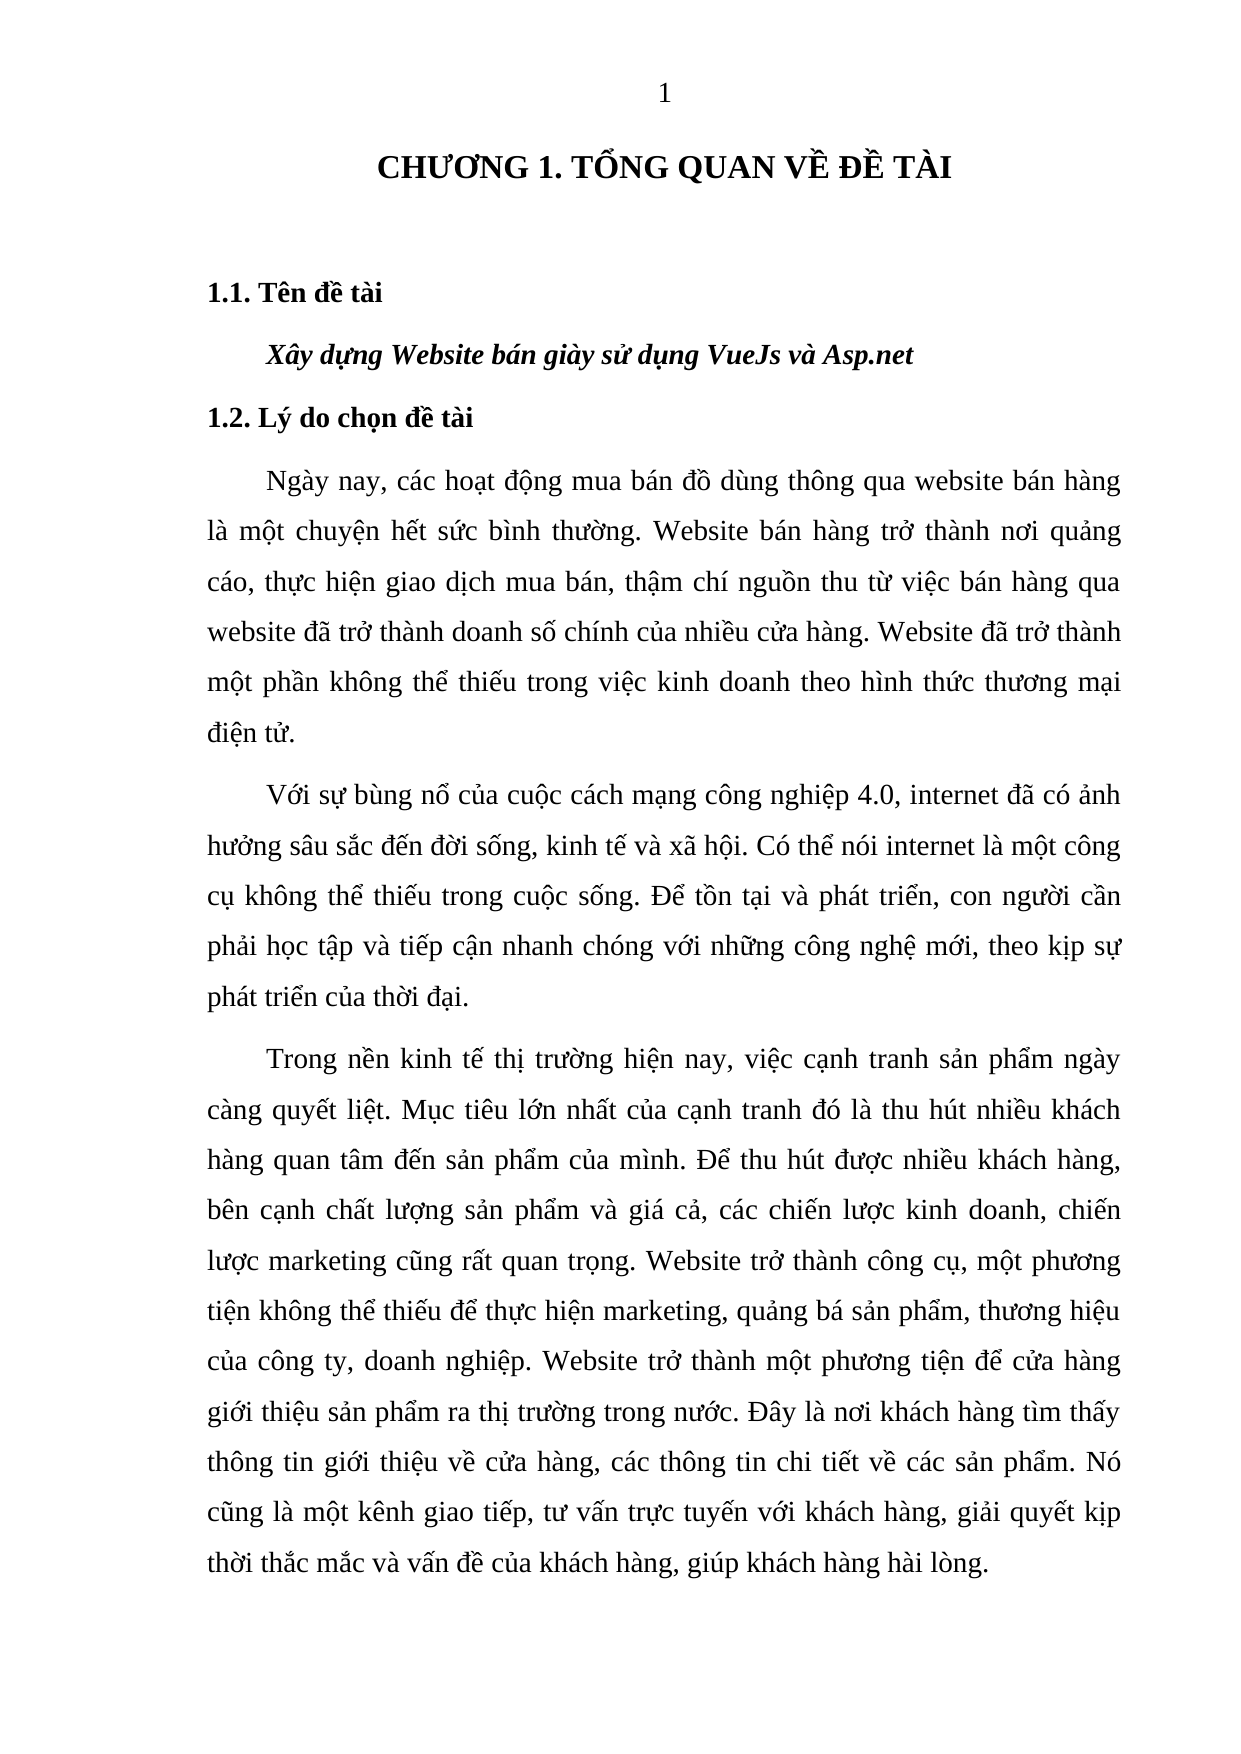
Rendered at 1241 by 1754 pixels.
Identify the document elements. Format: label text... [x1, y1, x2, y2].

subtitle Tên đề tài [207, 275, 1122, 308]
text Ngày nay, các hoạt động mua bán đồ dùng thông qua website bán hàng là một chuyện hết sức bình thường. Website bán hàng trở thành nơi quảng cáo, thực hiện giao dịch mua bán, thậm chí nguồn thu từ việc bán hàng qua website đã trở thành doanh số chính của nhiều cửa hàng. Website đã trở thành một phần không thể thiếu trong việc kinh doanh theo hình thức thương mại điện tử. [207, 463, 1122, 748]
text Xây dựng Website bán giày sử dụng VueJs và Asp.net [207, 337, 1122, 371]
subtitle TỔNG QUAN VỀ ĐỀ TÀI [207, 148, 1122, 186]
text Với sự bùng nổ của cuộc cách mạng công nghiệp 4.0, internet đã có ảnh hưởng sâu sắc đến đời sống, kinh tế và xã hội. Có thể nói internet là một công cụ không thể thiếu trong cuộc sống. Để tồn tại và phát triển, con người cần phải học tập và tiếp cận nhanh chóng với những công nghệ mới, theo kịp sự phát triển của thời đại. [207, 777, 1122, 1012]
subtitle Lý do chọn đề tài [207, 400, 1122, 434]
text Trong nền kinh tế thị trường hiện nay, việc cạnh tranh sản phẩm ngày càng quyết liệt. Mục tiêu lớn nhất của cạnh tranh đó là thu hút nhiều khách hàng quan tâm đến sản phẩm của mình. Để thu hút được nhiều khách hàng, bên cạnh chất lượng sản phẩm và giá cả, các chiến lược kinh doanh, chiến lược marketing cũng rất quan trọng. Website trở thành công cụ, một phương tiện không thể thiếu để thực hiện marketing, quảng bá sản phẩm, thương hiệu của công ty, doanh nghiệp. Website trở thành một phương tiện để cửa hàng giới thiệu sản phẩm ra thị trường trong nước. Đây là nơi khách hàng tìm thấy thông tin giới thiệu về cửa hàng, các thông tin chi tiết về các sản phẩm. Nó cũng là một kênh giao tiếp, tư vấn trực tuyến với khách hàng, giải quyết kịp thời thắc mắc và vấn đề của khách hàng, giúp khách hàng hài lòng. [207, 1042, 1122, 1578]
